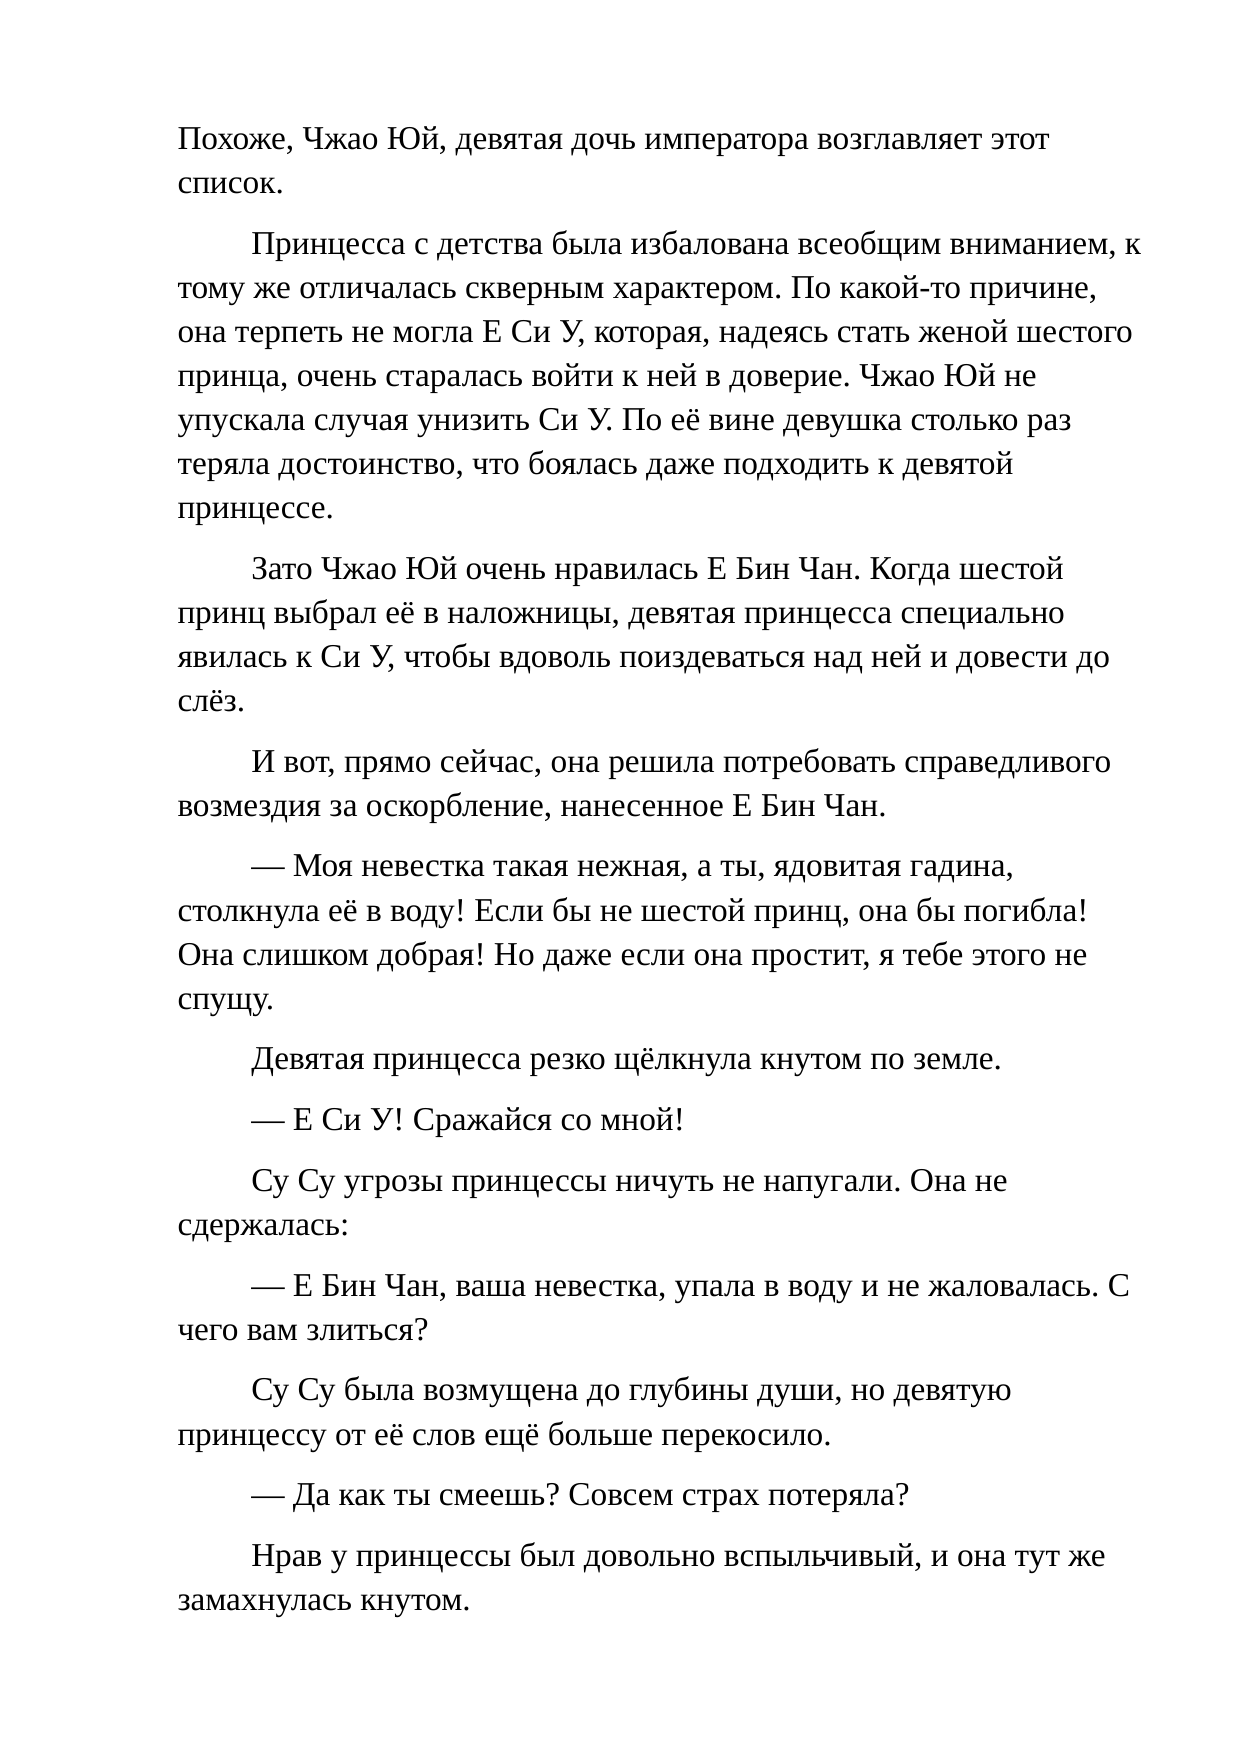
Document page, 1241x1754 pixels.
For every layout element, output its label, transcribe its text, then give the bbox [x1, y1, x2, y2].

text Зато Чжао Юй очень нравилась Е Бин Чан. Когда шестой принц выбрал её в наложницы, девятая принцесса специально явилась к Си У, чтобы вдоволь поиздеваться над ней и довести до слёз. [177, 548, 1152, 718]
text Принцесса с детства была избалована всеобщим вниманием, к тому же отличалась скверным характером. По какой-то причине, она терпеть не могла Е Си У, которая, надеясь стать женой шестого принца, очень старалась войти к ней в доверие. Чжао Юй не упускала случая унизить Си У. По её вине девушка столько раз теряла достоинство, что боялась даже подходить к девятой принцессе. [177, 223, 1152, 526]
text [177, 118, 1152, 201]
text Су Су угрозы принцессы ничуть не напугали. Она не сдержалась: [177, 1160, 1152, 1242]
text И вот, прямо сейчас, она решила потребовать справедливого возмездия за оскорбление, нанесенное Е Бин Чан. [177, 741, 1152, 823]
text Девятая принцесса резко щёлкнула кнутом по земле. [177, 1039, 1152, 1077]
text — Да как ты смеешь? Совсем страх потеряла? [177, 1474, 1152, 1513]
text Нрав у принцессы был довольно вспыльчивый, и она тут же замахнулась кнутом. [177, 1535, 1152, 1618]
text — Е Бин Чан, ваша невестка, упала в воду и не жаловалась. С чего вам злиться? [177, 1265, 1152, 1347]
text — Е Си У! Сражайся со мной! [177, 1099, 1152, 1138]
text Су Су была возмущена до глубины души, но девятую принцессу от её слов ещё больше перекосило. [177, 1370, 1152, 1452]
text — Моя невестка такая нежная, а ты, ядовитая гадина, столкнула её в воду! Если бы не шестой принц, она бы погибла! Она слишком добрая! Но даже если она простит, я тебе этого не спущу. [177, 846, 1152, 1016]
